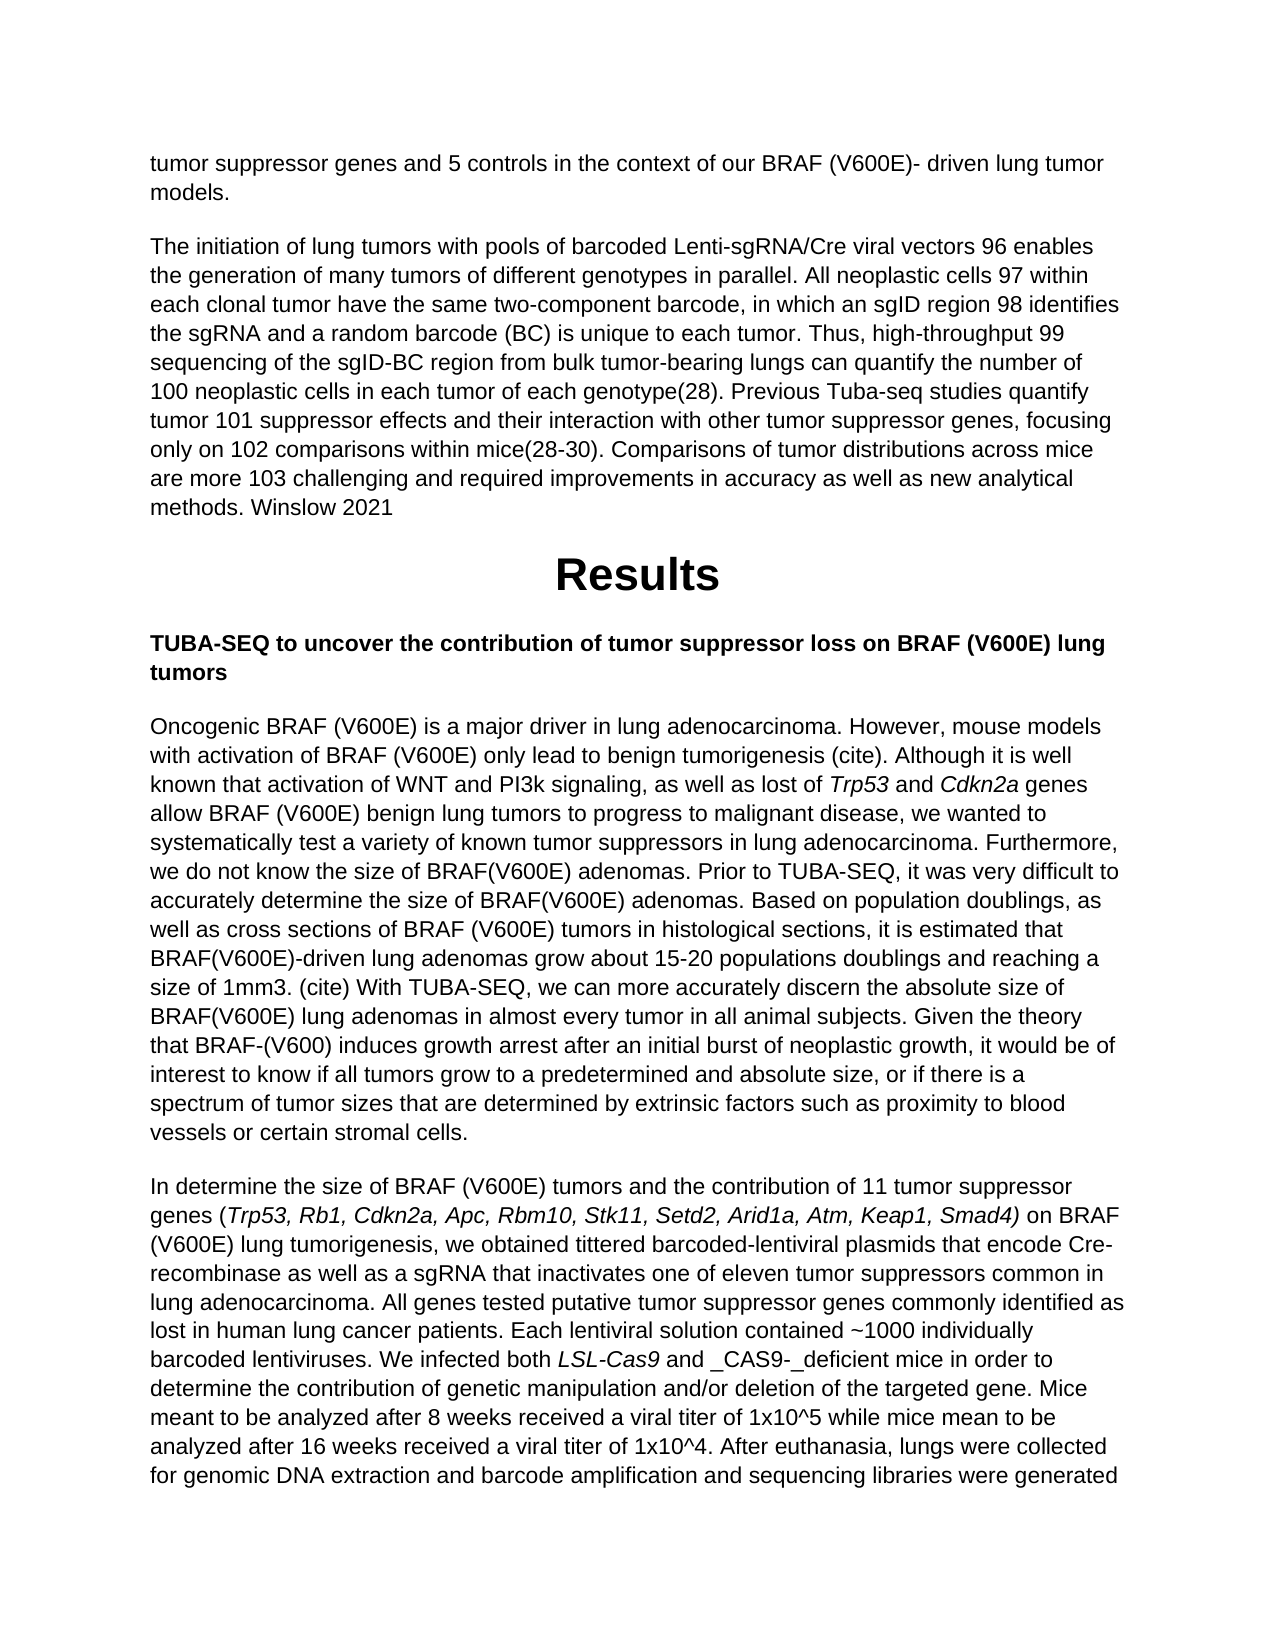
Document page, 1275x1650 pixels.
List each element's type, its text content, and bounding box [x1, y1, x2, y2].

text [150, 1173, 1125, 1489]
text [150, 150, 1125, 205]
text Oncogenic BRAF (V600E) is a major driver in lung adenocarcinoma. However, mouse models with activation of BRAF (V600E) only lead to benign tumorigenesis (cite). Although it is well known that activation of WNT and PI3k signaling, as well as lost of Trp53 and Cdkn2a genes allow BRAF (V600E) benign lung tumors to progress to malignant disease, we wanted to systematically test a variety of known tumor suppressors in lung adenocarcinoma. Furthermore, we do not know the size of BRAF(V600E) adenomas. Prior to TUBA-SEQ, it was very difficult to accurately determine the size of BRAF(V600E) adenomas. Based on population doublings, as well as cross sections of BRAF (V600E) tumors in histological sections, it is estimated that BRAF(V600E)-driven lung adenomas grow about 15-20 populations doublings and reaching a size of 1mm3. (cite) With TUBA-SEQ, we can more accurately discern the absolute size of BRAF(V600E) lung adenomas in almost every tumor in all animal subjects. Given the theory that BRAF-(V600) induces growth arrest after an initial burst of neoplastic growth, it would be of interest to know if all tumors grow to a predetermined and absolute size, or if there is a spectrum of tumor sizes that are determined by extrinsic factors such as proximity to blood vessels or certain stromal cells. [150, 713, 1125, 1145]
text TUBA-SEQ to uncover the contribution of tumor suppressor loss on BRAF (V600E) lung tumors [150, 630, 1125, 686]
text The initiation of lung tumors with pools of barcoded Lenti-sgRNA/Cre viral vectors 96 enables the generation of many tumors of different genotypes in parallel. All neoplastic cells 97 within each clonal tumor have the same two-component barcode, in which an sgID region 98 identifies the sgRNA and a random barcode (BC) is unique to each tumor. Thus, high-throughput 99 sequencing of the sgID-BC region from bulk tumor-bearing lungs can quantify the number of 100 neoplastic cells in each tumor of each genotype(28). Previous Tuba-seq studies quantify tumor 101 suppressor effects and their interaction with other tumor suppressor genes, focusing only on 102 comparisons within mice(28-30). Comparisons of tumor distributions across mice are more 103 challenging and required improvements in accuracy as well as new analytical methods. Winslow 2021 [150, 233, 1125, 520]
subtitle Results [150, 547, 1125, 600]
